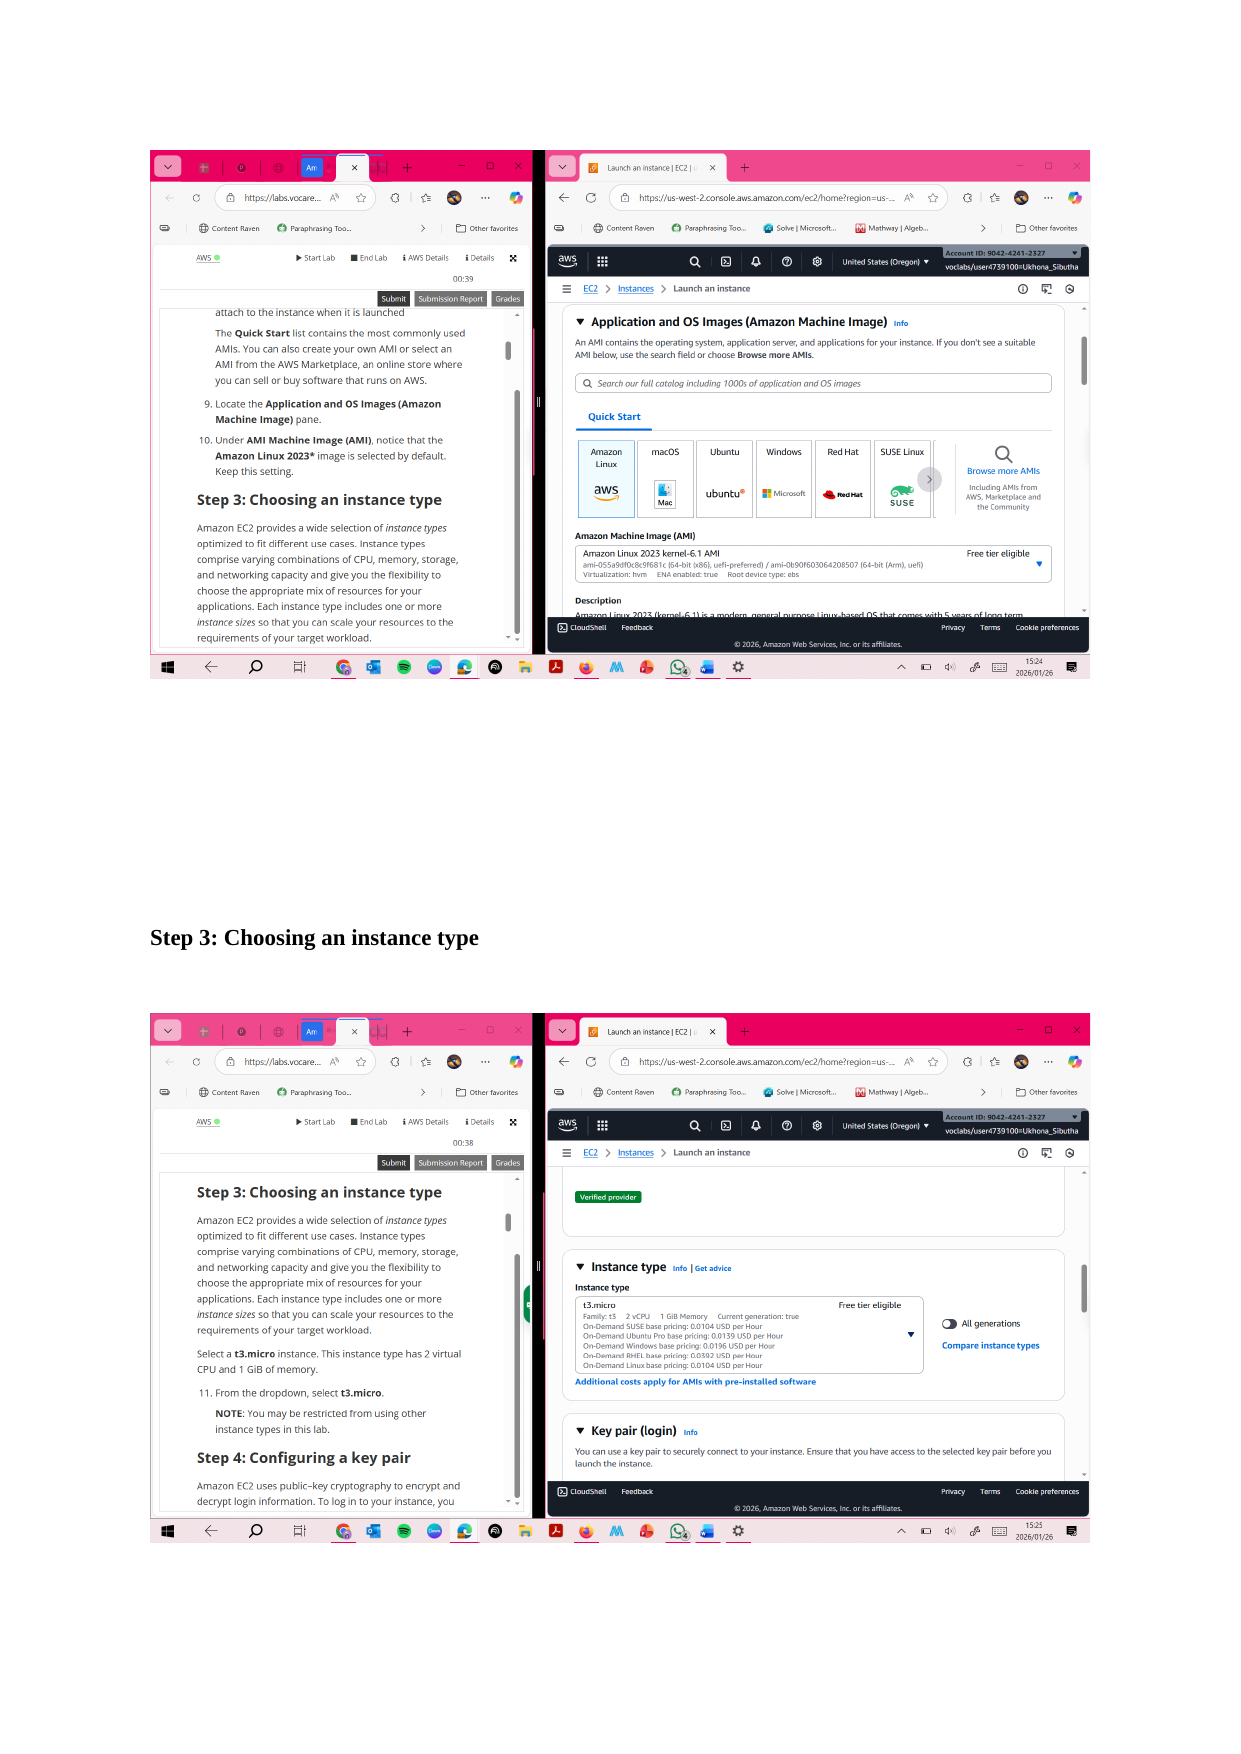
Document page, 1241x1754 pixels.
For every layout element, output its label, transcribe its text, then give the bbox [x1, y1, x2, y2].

text Step 3: Choosing an instance type [150, 923, 1090, 950]
picture [150, 150, 1091, 679]
picture [150, 1013, 1091, 1543]
